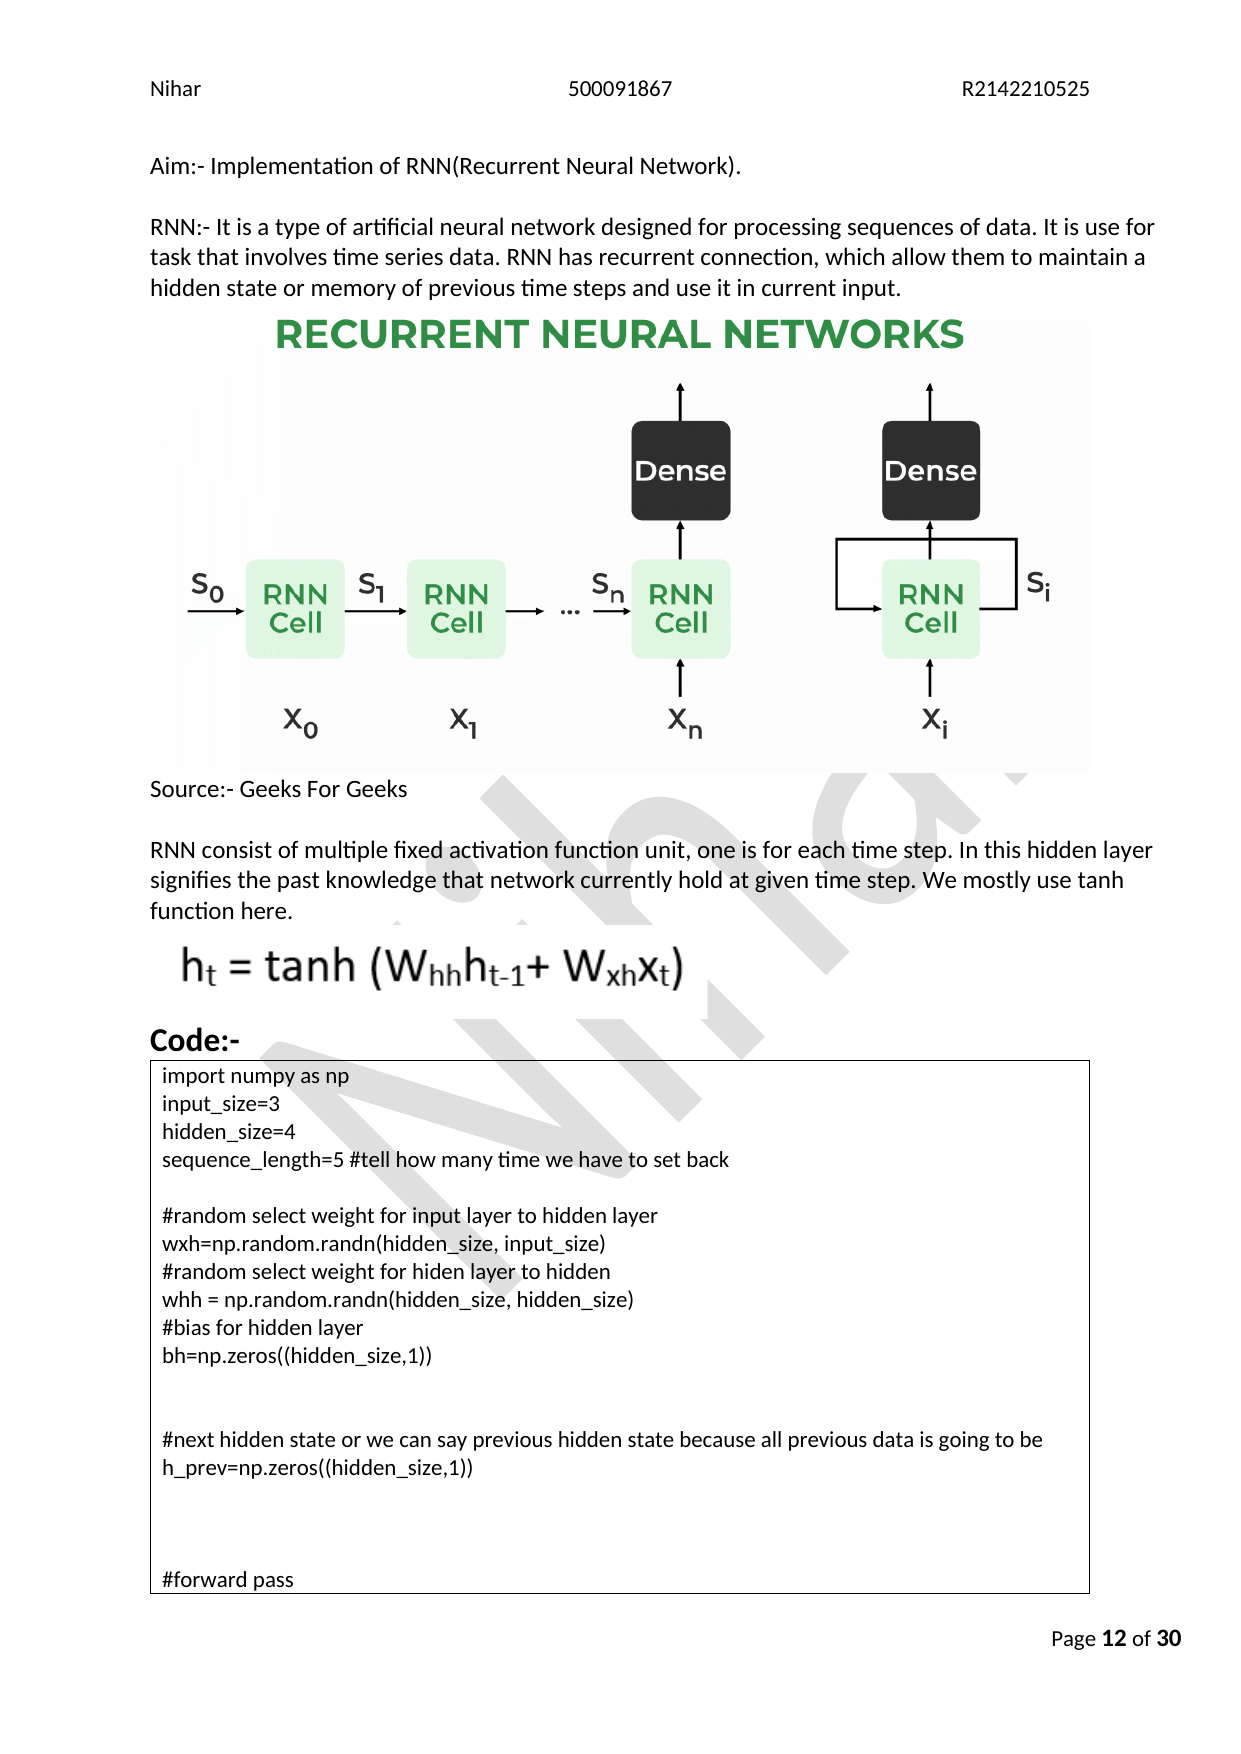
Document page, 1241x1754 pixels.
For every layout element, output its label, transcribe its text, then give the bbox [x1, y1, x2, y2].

picture [150, 925, 708, 1019]
text RNN:- It is a type of artificial neural network designed for processing sequences of data. It is use for task that involves time series data. RNN has recurrent connection, which allow them to maintain a hidden state or memory of previous time steps and use it in current input. [150, 211, 1181, 303]
text Aim:- Implementation of RNN(Recurrent Neural Network). [150, 150, 1181, 181]
text Code:- [150, 1019, 1181, 1060]
text Source:- Geeks For Geeks [150, 773, 1181, 803]
text RNN consist of multiple fixed activation function unit, one is for each time step. In this hidden layer signifies the past knowledge that network currently hold at given time step. We mostly use tanh function here. [150, 834, 1181, 925]
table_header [151, 1061, 1089, 1593]
picture [150, 302, 1091, 773]
